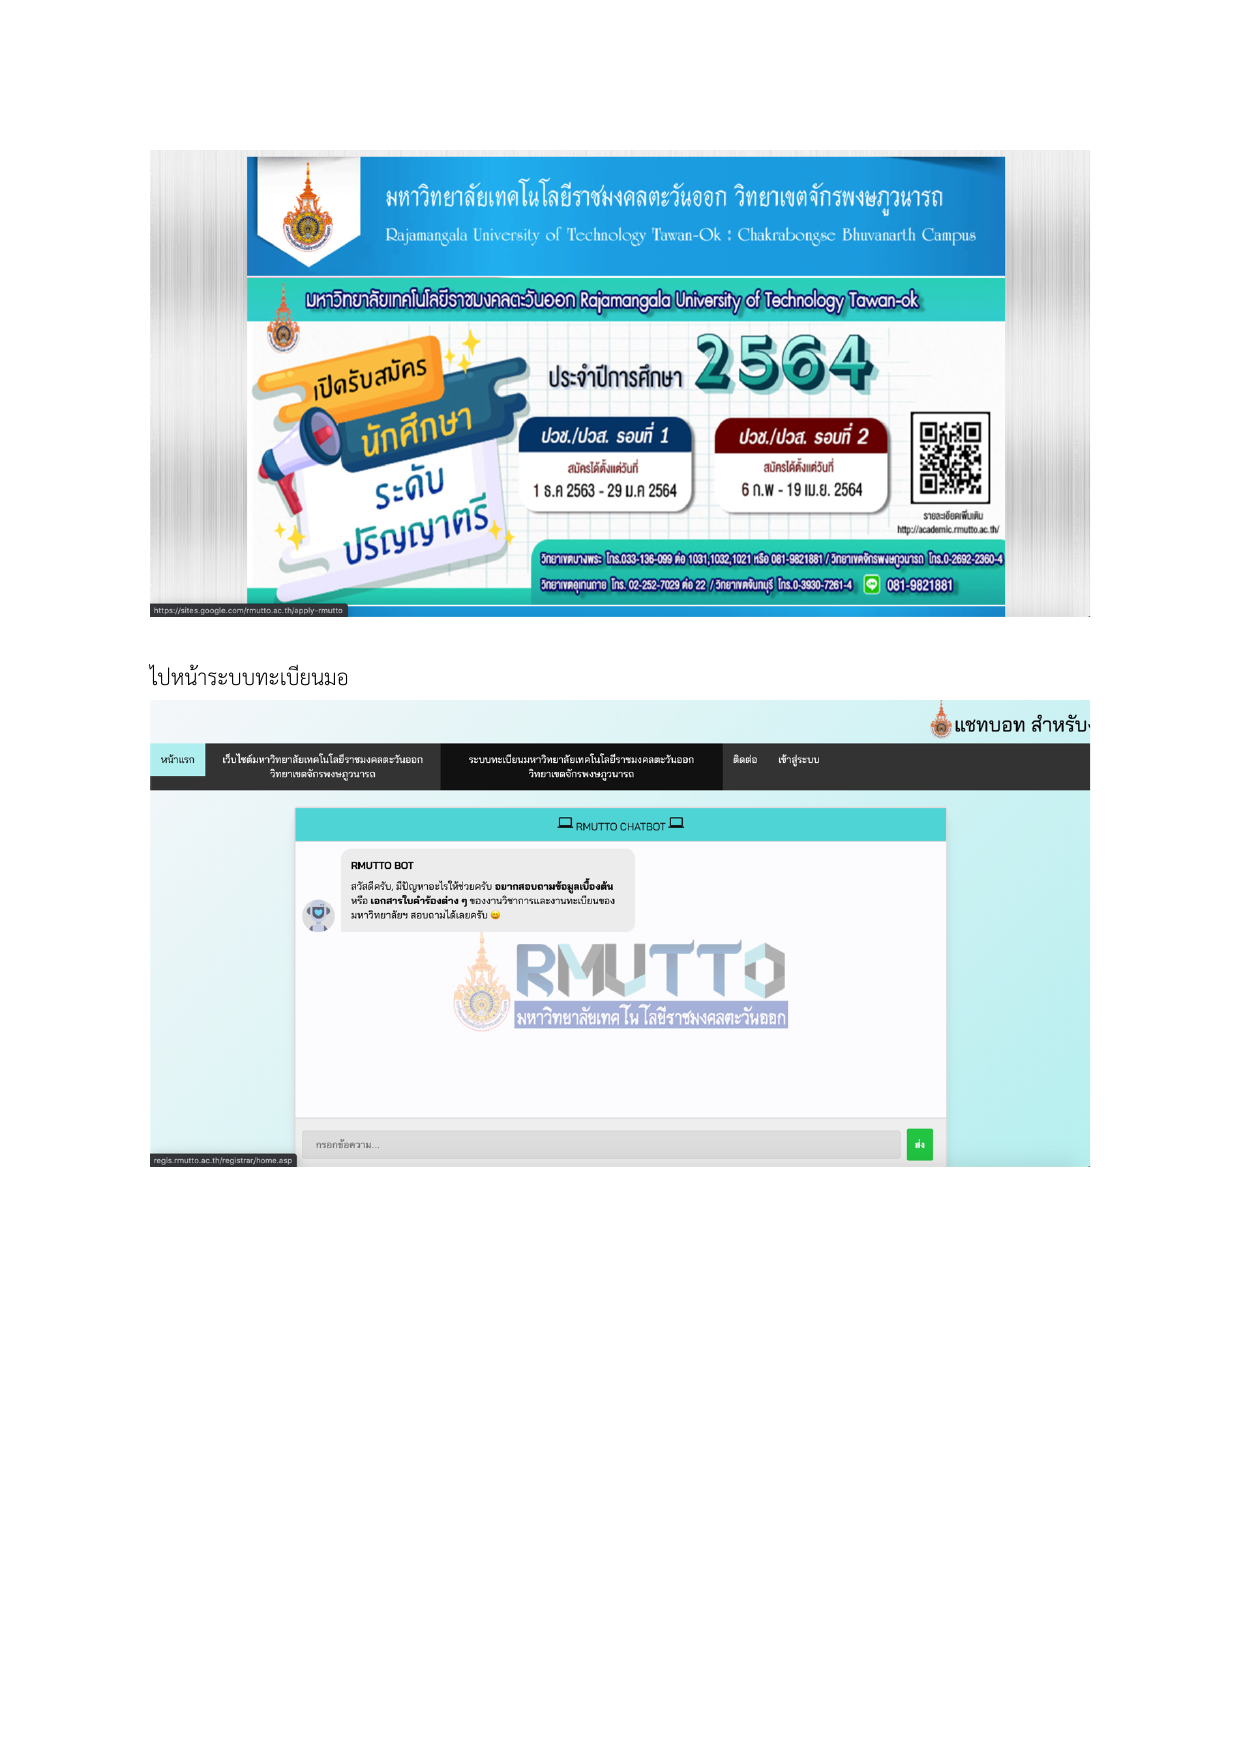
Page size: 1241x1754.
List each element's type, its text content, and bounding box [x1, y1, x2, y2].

text ไปหน้าระบบทะเบียนมอ [150, 658, 1090, 700]
picture [150, 150, 1091, 617]
picture [150, 700, 1091, 1167]
